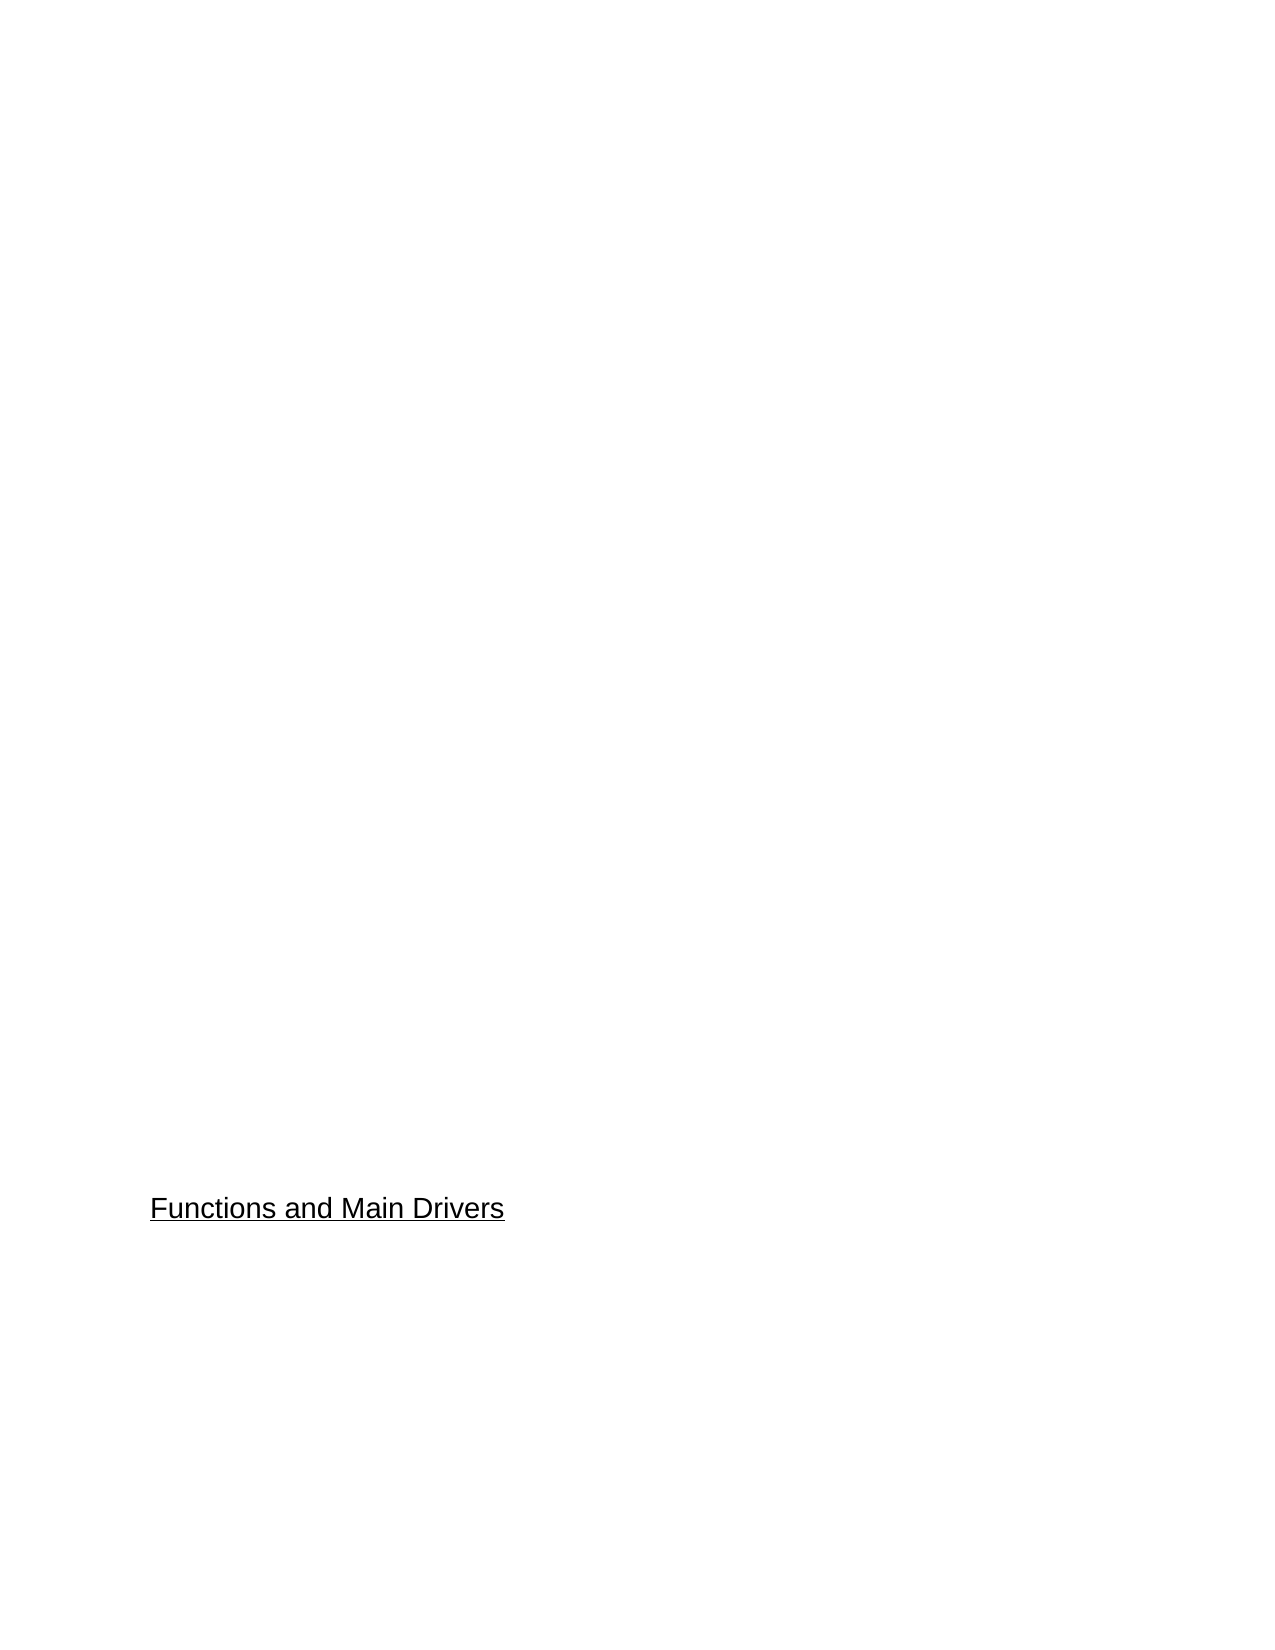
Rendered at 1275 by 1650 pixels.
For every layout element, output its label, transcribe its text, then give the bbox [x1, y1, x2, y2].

text Functions and Main Drivers [150, 1191, 1125, 1224]
